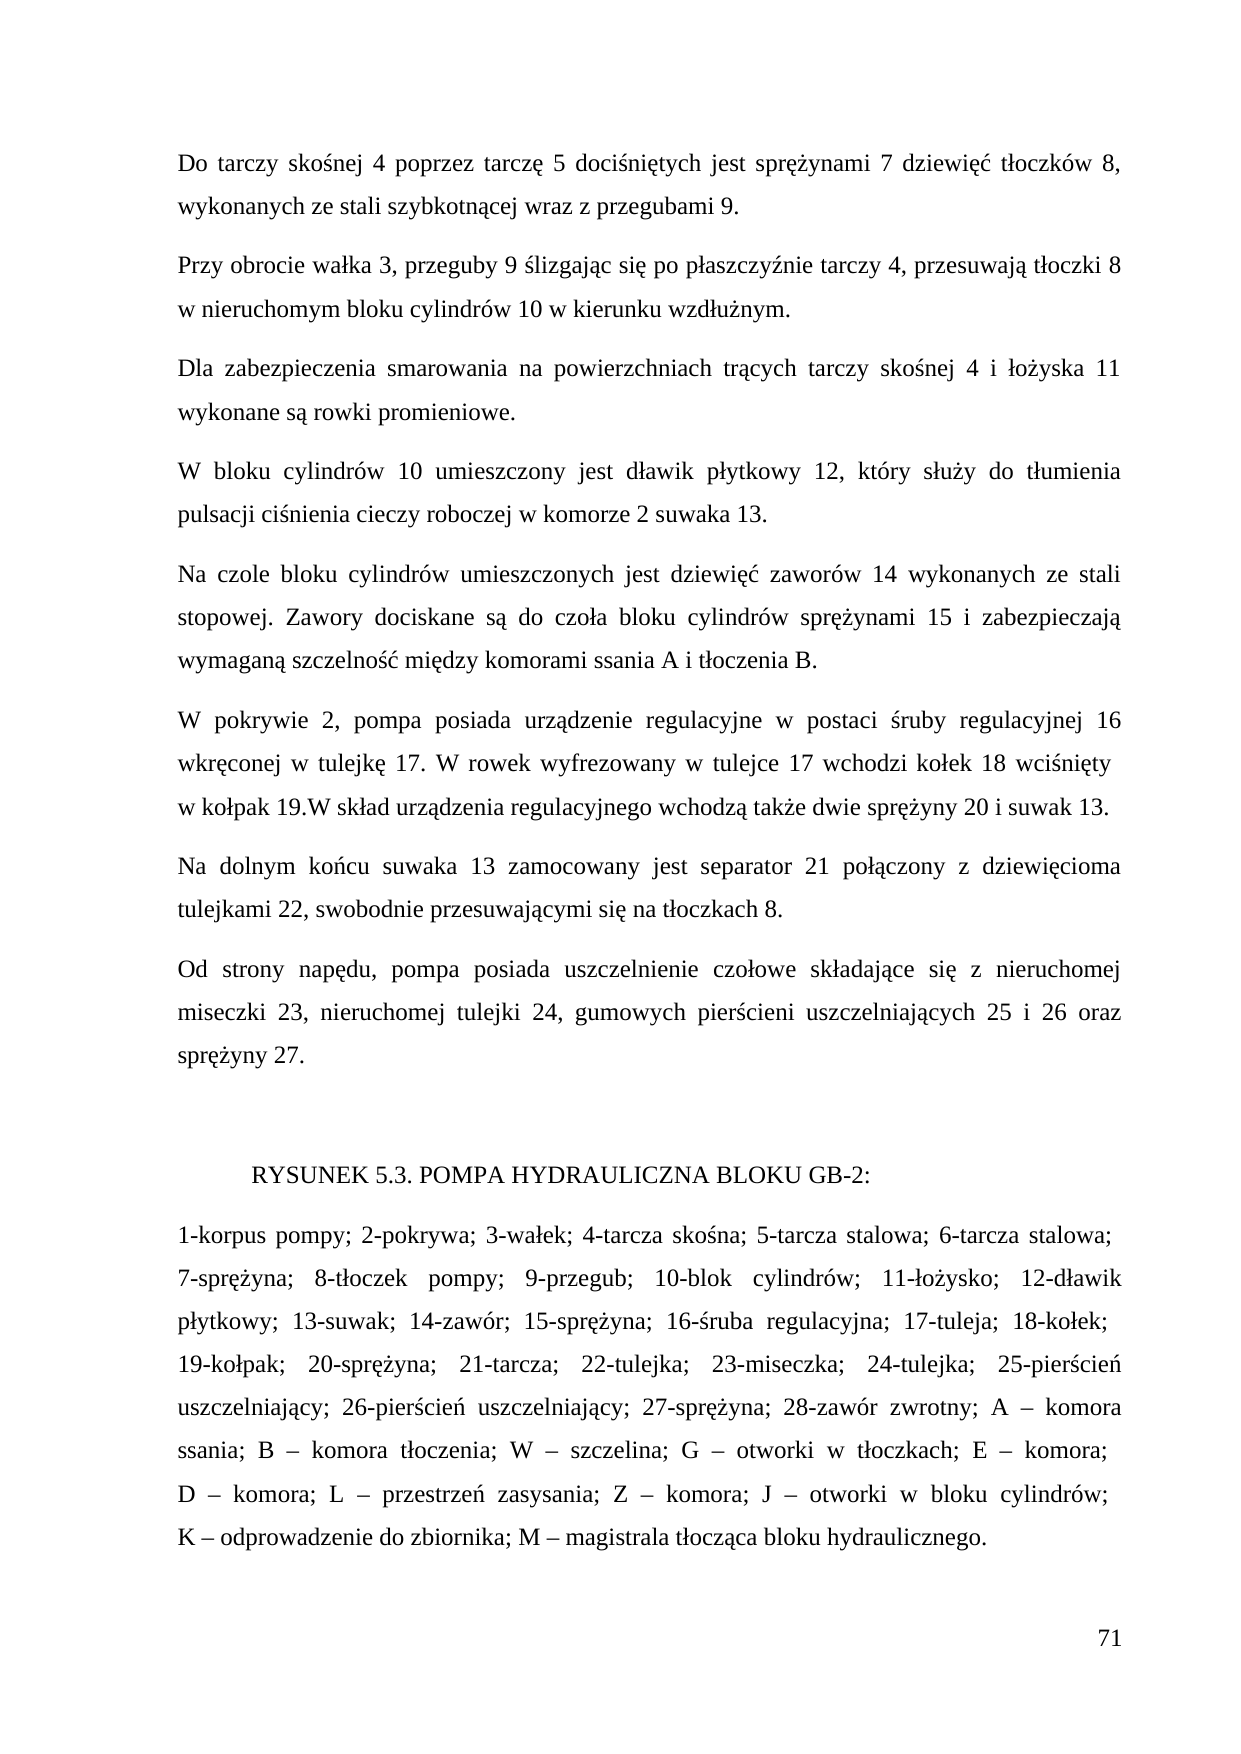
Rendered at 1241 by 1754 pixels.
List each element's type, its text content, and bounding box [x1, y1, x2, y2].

text Od strony napędu, pompa posiada uszczelnienie czołowe składające się z nieruchomej miseczki 23, nieruchomej tulejki 24, gumowych pierścieni uszczelniających 25 i 26 oraz sprężyny 27. [177, 954, 1122, 1069]
text W bloku cylindrów 10 umieszczony jest dławik płytkowy 12, który służy do tłumienia pulsacji ciśnienia cieczy roboczej w komorze 2 suwaka 13. [177, 456, 1122, 528]
text Przy obrocie wałka 3, przeguby 9 ślizgając się po płaszczyźnie tarczy 4, przesuwają tłoczki 8 w nieruchomym bloku cylindrów 10 w kierunku wzdłużnym. [177, 251, 1122, 322]
text W pokrywie 2, pompa posiada urządzenie regulacyjne w postaci śruby regulacyjnej 16 wkręconej w tulejkę 17. W rowek wyfrezowany w tulejce 17 wchodzi kołek 18 wciśnięty w kołpak 19.W skład urządzenia regulacyjnego wchodzą także dwie sprężyny 20 i suwak 13. [177, 705, 1122, 820]
text 1-korpus pompy; 2-pokrywa; 3-wałek; 4-tarcza skośna; 5-tarcza stalowa; 6-tarcza stalowa; 7-sprężyna; 8-tłoczek pompy; 9-przegub; 10-blok cylindrów; 11-łożysko; 12-dławik płytkowy; 13-suwak; 14-zawór; 15-sprężyna; 16-śruba regulacyjna; 17-tuleja; 18-kołek; 19-kołpak; 20-sprężyna; 21-tarcza; 22-tulejka; 23-miseczka; 24-tulejka; 25-pierścień uszczelniający; 26-pierścień uszczelniający; 27-sprężyna; 28-zawór zwrotny; A – komora ssania; B – komora tłoczenia; W – szczelina; G – otworki w tłoczkach; E – komora; D – komora; L – przestrzeń zasysania; Z – komora; J – otworki w bloku cylindrów; K – odprowadzenie do zbiornika; M – magistrala tłocząca bloku hydraulicznego. [177, 1220, 1122, 1551]
text Do tarczy skośnej 4 poprzez tarczę 5 dociśniętych jest sprężynami 7 dziewięć tłoczków 8, wykonanych ze stali szybkotnącej wraz z przegubami 9. [177, 148, 1122, 219]
text RYSUNEK 5.3. POMPA HYDRAULICZNA BLOKU GB-2: [177, 1160, 1122, 1189]
text Na czole bloku cylindrów umieszczonych jest dziewięć zaworów 14 wykonanych ze stali stopowej. Zawory dociskane są do czoła bloku cylindrów sprężynami 15 i zabezpieczają wymaganą szczelność między komorami ssania A i tłoczenia B. [177, 559, 1122, 674]
text Dla zabezpieczenia smarowania na powierzchniach trących tarczy skośnej 4 i łożyska 11 wykonane są rowki promieniowe. [177, 353, 1122, 425]
text Na dolnym końcu suwaka 13 zamocowany jest separator 21 połączony z dziewięcioma tulejkami 22, swobodnie przesuwającymi się na tłoczkach 8. [177, 851, 1122, 923]
